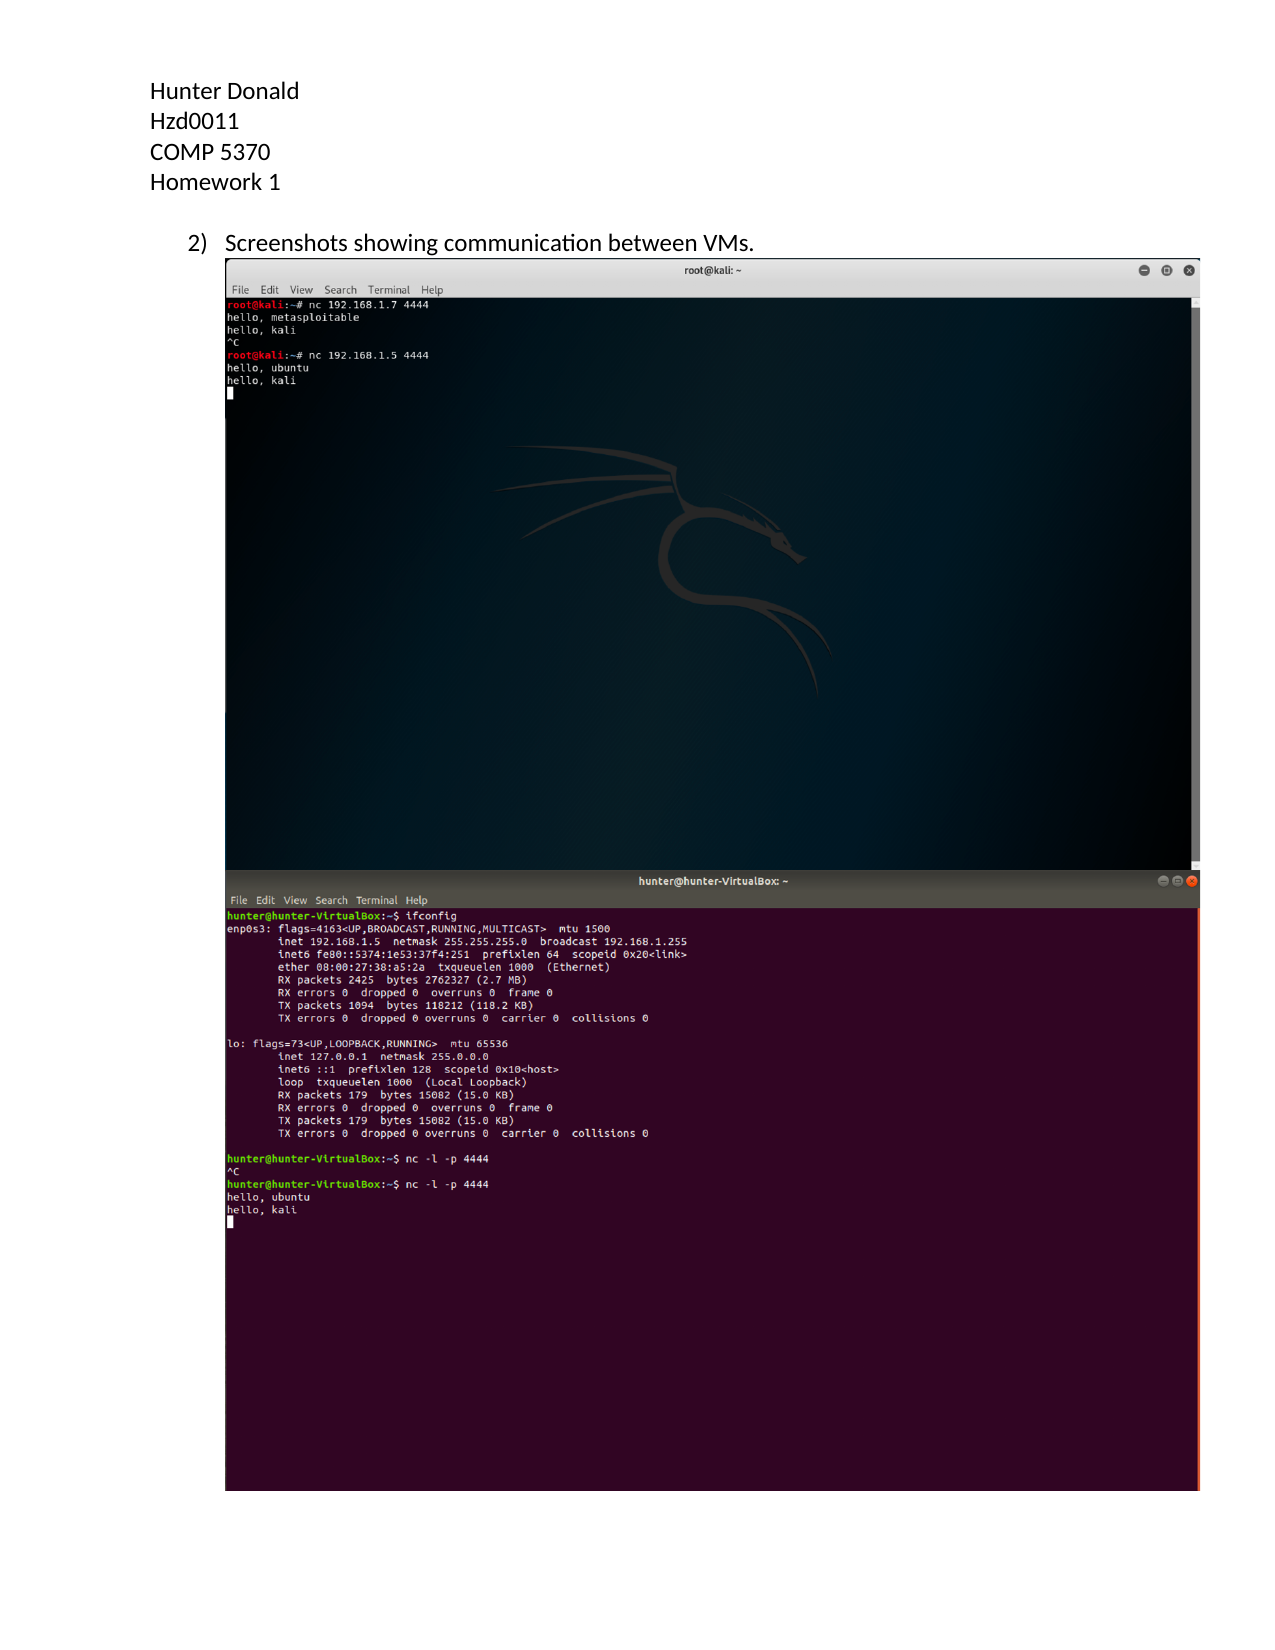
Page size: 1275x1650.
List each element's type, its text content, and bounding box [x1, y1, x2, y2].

picture [225, 258, 1200, 1491]
list Screenshots showing communication between VMs. [187, 228, 1125, 258]
